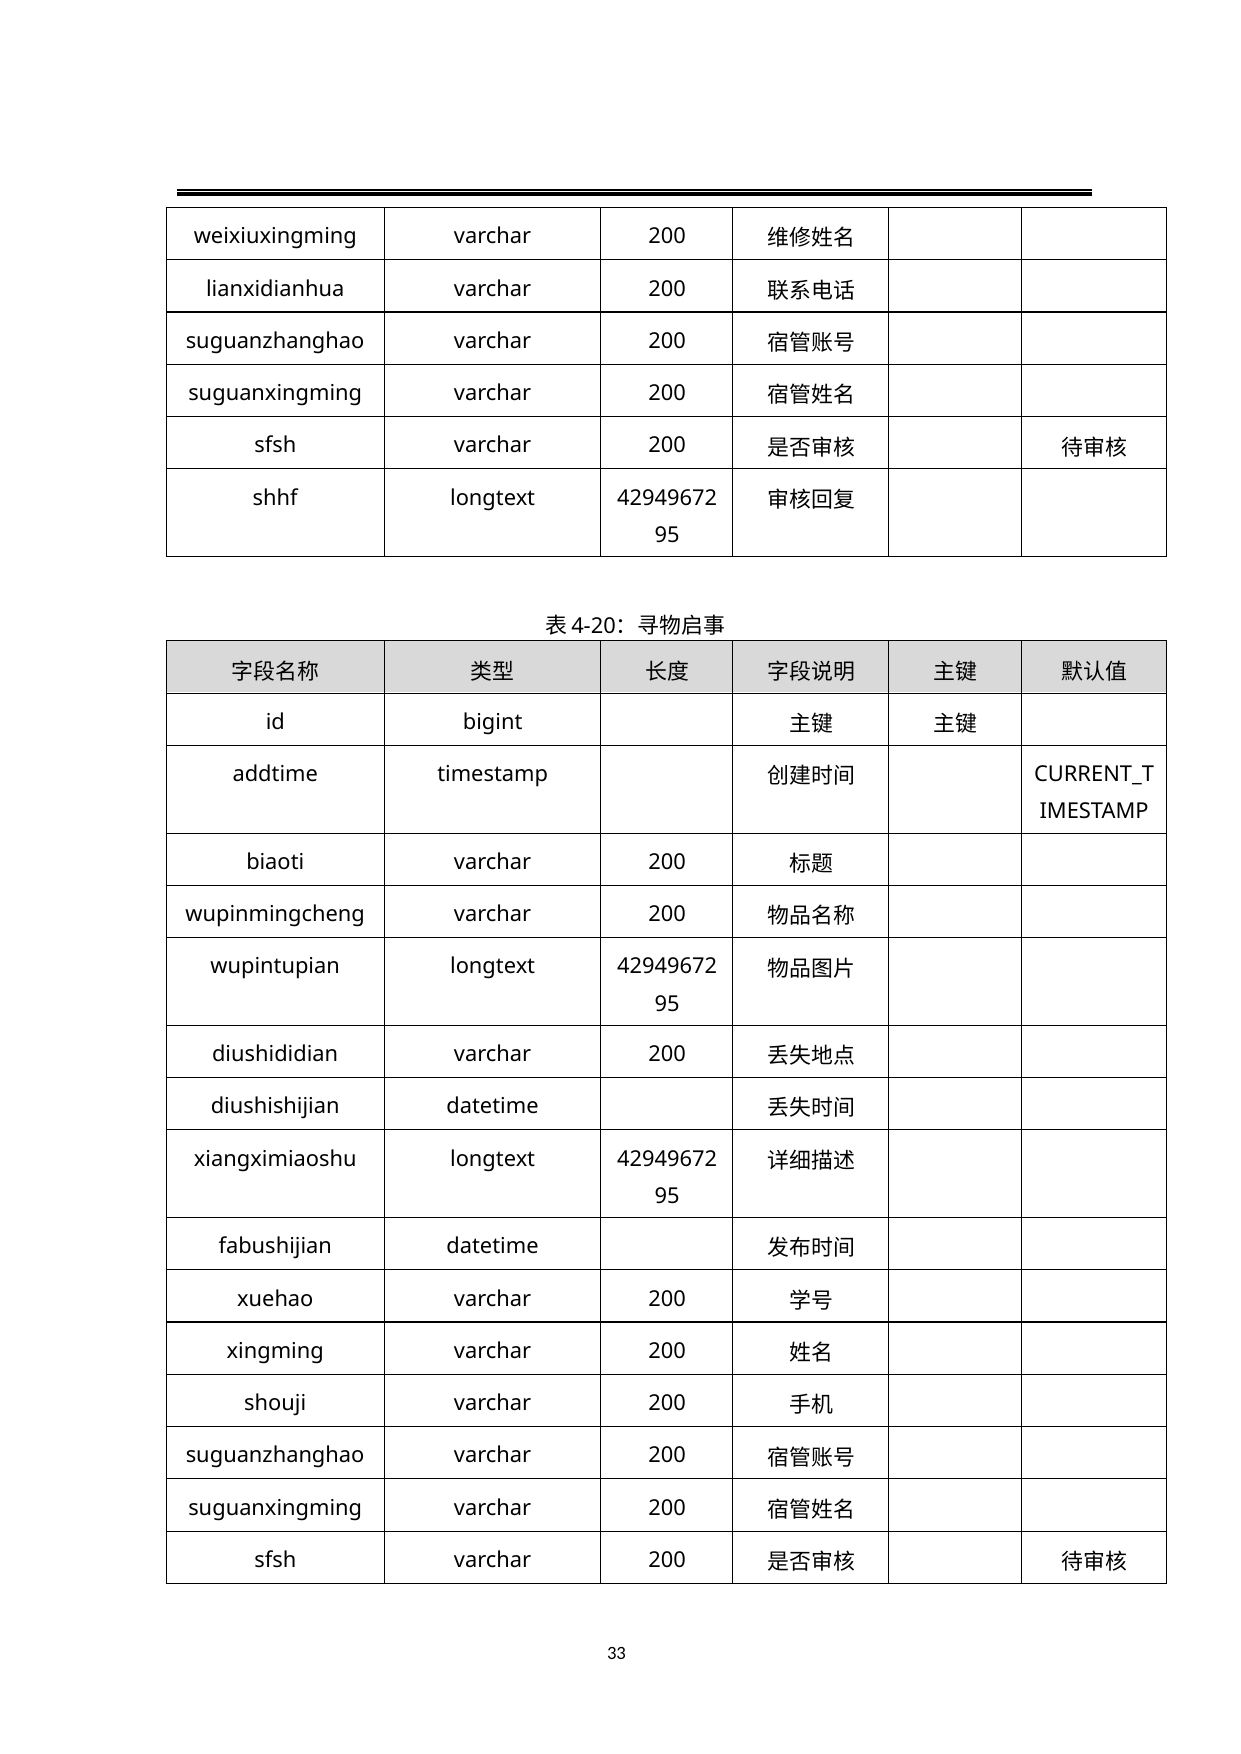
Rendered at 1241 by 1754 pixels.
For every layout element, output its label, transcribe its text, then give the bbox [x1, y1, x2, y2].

table_cell [889, 1026, 1021, 1077]
table_cell 200 [601, 1427, 732, 1478]
table_cell varchar [385, 1323, 600, 1374]
table_cell varchar [385, 1026, 600, 1077]
table_cell [1022, 1427, 1166, 1478]
table_cell fabushijian [167, 1218, 384, 1269]
table_cell 200 [601, 365, 732, 416]
table_cell [601, 1218, 732, 1269]
table_cell [889, 1270, 1021, 1321]
table_cell 物品图片 [733, 938, 888, 1024]
table_cell datetime [385, 1078, 600, 1129]
table_cell wupintupian [167, 938, 384, 1024]
table_cell 联系电话 [733, 260, 888, 311]
table_cell varchar [385, 313, 600, 364]
table_cell 发布时间 [733, 1218, 888, 1269]
table_cell 待审核 [1022, 417, 1166, 468]
table_cell [889, 208, 1021, 259]
table_cell [889, 886, 1021, 937]
table_cell longtext [385, 1130, 600, 1217]
table_cell [1022, 365, 1166, 416]
table_cell [889, 1323, 1021, 1374]
table_cell 丢失时间 [733, 1078, 888, 1129]
table_cell [601, 1078, 732, 1129]
table_cell suguanxingming [167, 1479, 384, 1531]
table_cell [601, 746, 732, 832]
table_cell [1022, 313, 1166, 364]
table_cell [1022, 469, 1166, 556]
table_cell varchar [385, 208, 600, 259]
table_cell 物品名称 [733, 886, 888, 937]
table_cell [889, 1375, 1021, 1426]
table_cell [1022, 834, 1166, 885]
table_cell varchar [385, 417, 600, 468]
table_cell lianxidianhua [167, 260, 384, 311]
table_cell sfsh [167, 417, 384, 468]
table_cell weixiuxingming [167, 208, 384, 259]
table_cell 标题 [733, 834, 888, 885]
table_cell 待审核 [1022, 1532, 1166, 1583]
table_cell 200 [601, 1270, 732, 1321]
table_header 主键 [889, 641, 1021, 692]
text 表4-20：寻物启事 [177, 598, 1092, 640]
table_cell suguanxingming [167, 365, 384, 416]
table_cell 200 [601, 417, 732, 468]
table_cell 200 [601, 1479, 732, 1531]
table_cell id [167, 694, 384, 745]
table_cell xingming [167, 1323, 384, 1374]
table_cell longtext [385, 938, 600, 1024]
table_cell 丢失地点 [733, 1026, 888, 1077]
table_cell longtext [385, 469, 600, 556]
table_header 字段说明 [733, 641, 888, 692]
table_cell 200 [601, 1375, 732, 1426]
table_cell [889, 1479, 1021, 1531]
table_cell timestamp [385, 746, 600, 832]
table_cell biaoti [167, 834, 384, 885]
table_cell diushididian [167, 1026, 384, 1077]
table_cell 宿管账号 [733, 313, 888, 364]
table_cell 200 [601, 260, 732, 311]
table_cell 是否审核 [733, 417, 888, 468]
table_cell [889, 1532, 1021, 1583]
table_cell [889, 365, 1021, 416]
table_cell varchar [385, 1479, 600, 1531]
table_cell [889, 1427, 1021, 1478]
table_cell [889, 746, 1021, 832]
table_cell 200 [601, 886, 732, 937]
table_cell 宿管姓名 [733, 365, 888, 416]
table_cell 200 [601, 1323, 732, 1374]
table_cell [889, 1130, 1021, 1217]
table_cell 宿管姓名 [733, 1479, 888, 1531]
table_cell varchar [385, 365, 600, 416]
table_cell 详细描述 [733, 1130, 888, 1217]
table_cell shouji [167, 1375, 384, 1426]
table_cell 学号 [733, 1270, 888, 1321]
table_cell 200 [601, 1532, 732, 1583]
table_cell [1022, 1078, 1166, 1129]
table_cell 主键 [889, 694, 1021, 745]
table_cell varchar [385, 1375, 600, 1426]
table_cell 手机 [733, 1375, 888, 1426]
table_cell [889, 938, 1021, 1024]
table_cell [889, 313, 1021, 364]
table_cell 4294967295 [601, 938, 732, 1024]
table_cell varchar [385, 1270, 600, 1321]
table_cell suguanzhanghao [167, 1427, 384, 1478]
table_cell suguanzhanghao [167, 313, 384, 364]
table_cell 维修姓名 [733, 208, 888, 259]
table_cell 审核回复 [733, 469, 888, 556]
table_header 类型 [385, 641, 600, 692]
table_cell [889, 1078, 1021, 1129]
table_cell CURRENT_TIMESTAMP [1022, 746, 1166, 832]
table_cell [889, 834, 1021, 885]
table_cell xiangximiaoshu [167, 1130, 384, 1217]
table_cell 是否审核 [733, 1532, 888, 1583]
table_cell [1022, 694, 1166, 745]
table_cell bigint [385, 694, 600, 745]
table_cell [1022, 208, 1166, 259]
table_cell [1022, 886, 1166, 937]
table_cell [889, 417, 1021, 468]
table_cell 4294967295 [601, 1130, 732, 1217]
table_cell 4294967295 [601, 469, 732, 556]
table_header 长度 [601, 641, 732, 692]
table_cell addtime [167, 746, 384, 832]
table_cell [1022, 1218, 1166, 1269]
table_cell 200 [601, 1026, 732, 1077]
table_cell varchar [385, 1427, 600, 1478]
table_cell varchar [385, 1532, 600, 1583]
table_cell [1022, 260, 1166, 311]
table_cell 创建时间 [733, 746, 888, 832]
table_cell 200 [601, 208, 732, 259]
table_header 默认值 [1022, 641, 1166, 692]
table_cell varchar [385, 886, 600, 937]
table_cell wupinmingcheng [167, 886, 384, 937]
table_cell [889, 1218, 1021, 1269]
table_cell [601, 694, 732, 745]
table_cell 200 [601, 834, 732, 885]
table_cell varchar [385, 260, 600, 311]
table_cell xuehao [167, 1270, 384, 1321]
table_cell [1022, 938, 1166, 1024]
table_cell [889, 469, 1021, 556]
table_cell 姓名 [733, 1323, 888, 1374]
table_cell diushishijian [167, 1078, 384, 1129]
table_cell sfsh [167, 1532, 384, 1583]
table_cell [1022, 1479, 1166, 1531]
table_cell [1022, 1026, 1166, 1077]
table_cell varchar [385, 834, 600, 885]
table_header 字段名称 [167, 641, 384, 692]
table_cell [1022, 1323, 1166, 1374]
table_cell 200 [601, 313, 732, 364]
table_cell 宿管账号 [733, 1427, 888, 1478]
table_cell [889, 260, 1021, 311]
table_cell shhf [167, 469, 384, 556]
table_cell [1022, 1375, 1166, 1426]
table_cell [1022, 1270, 1166, 1321]
table_cell datetime [385, 1218, 600, 1269]
table_cell [1022, 1130, 1166, 1217]
table_cell 主键 [733, 694, 888, 745]
